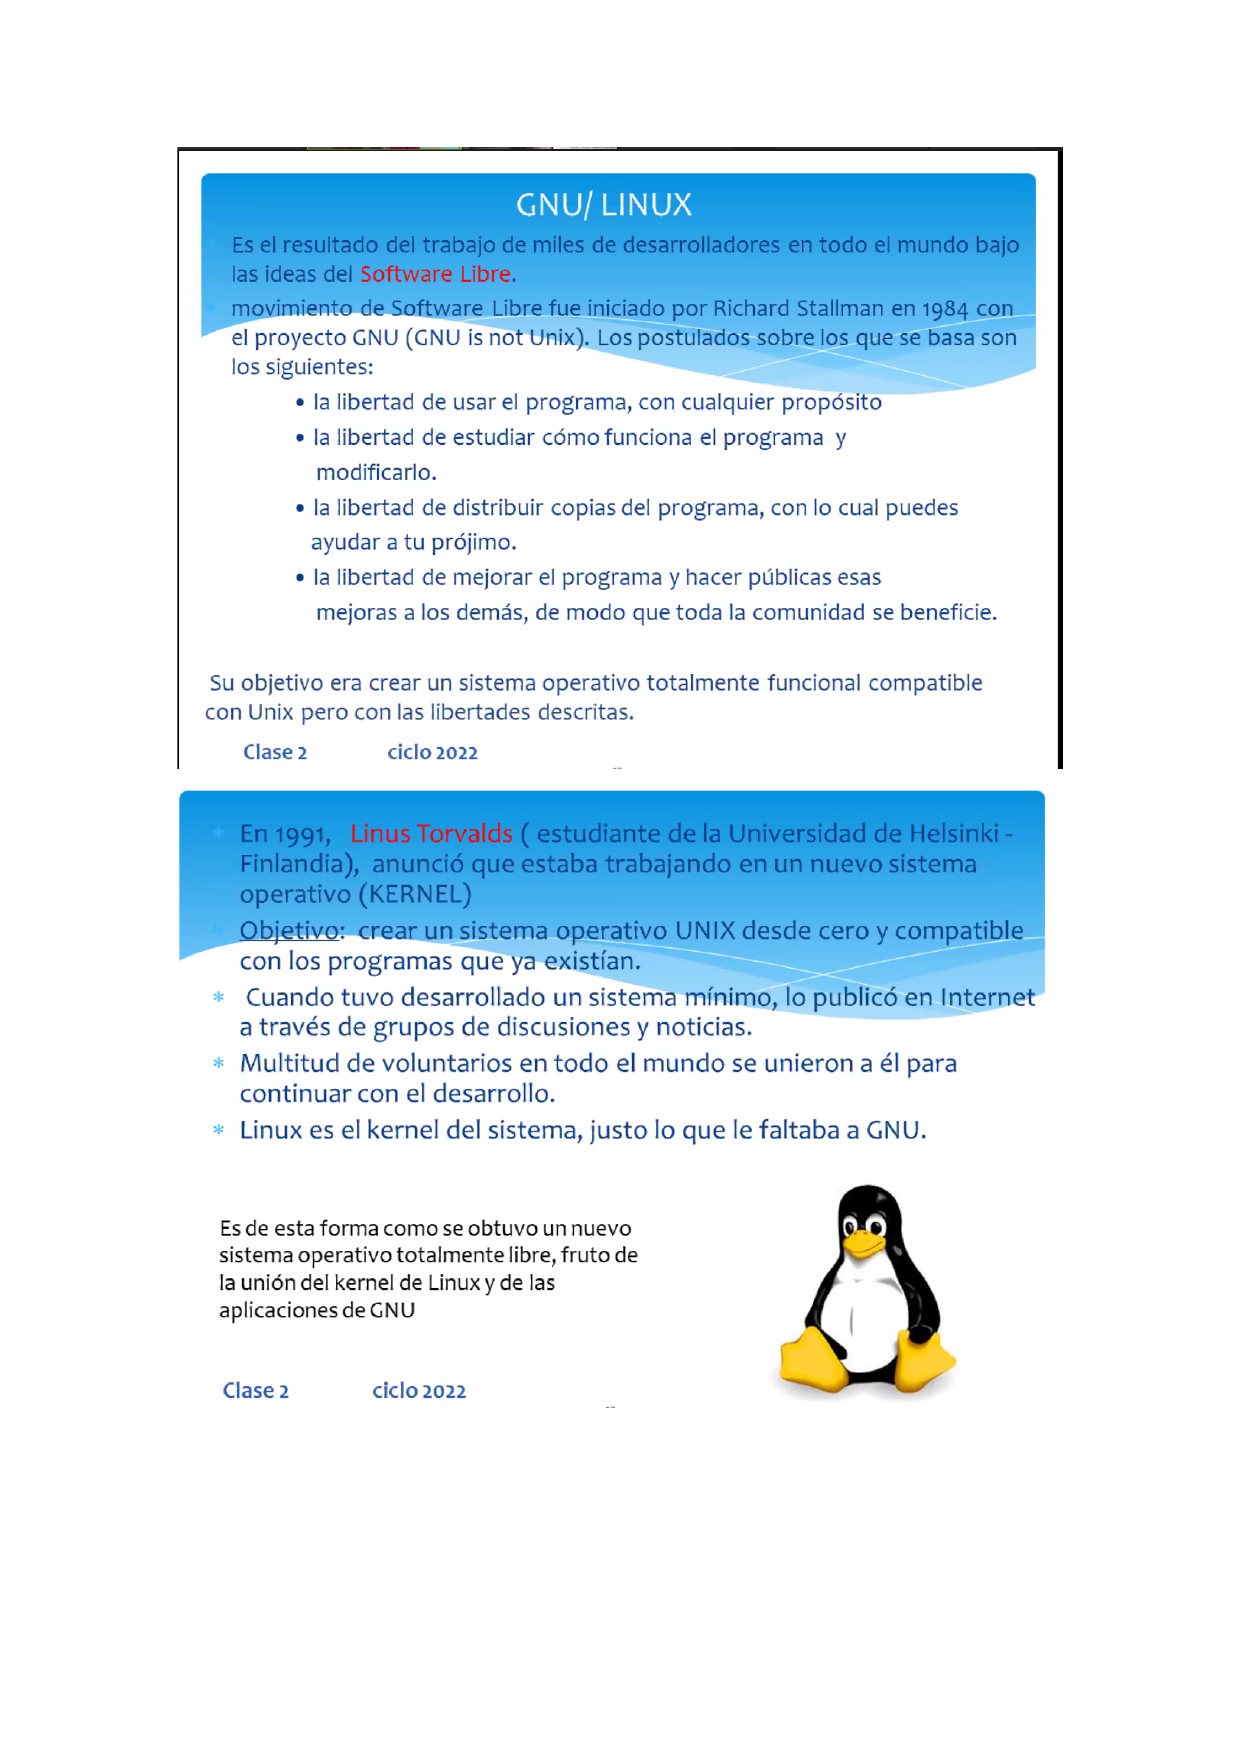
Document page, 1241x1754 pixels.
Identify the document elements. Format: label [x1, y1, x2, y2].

picture [177, 787, 1063, 1408]
picture [177, 147, 1063, 769]
